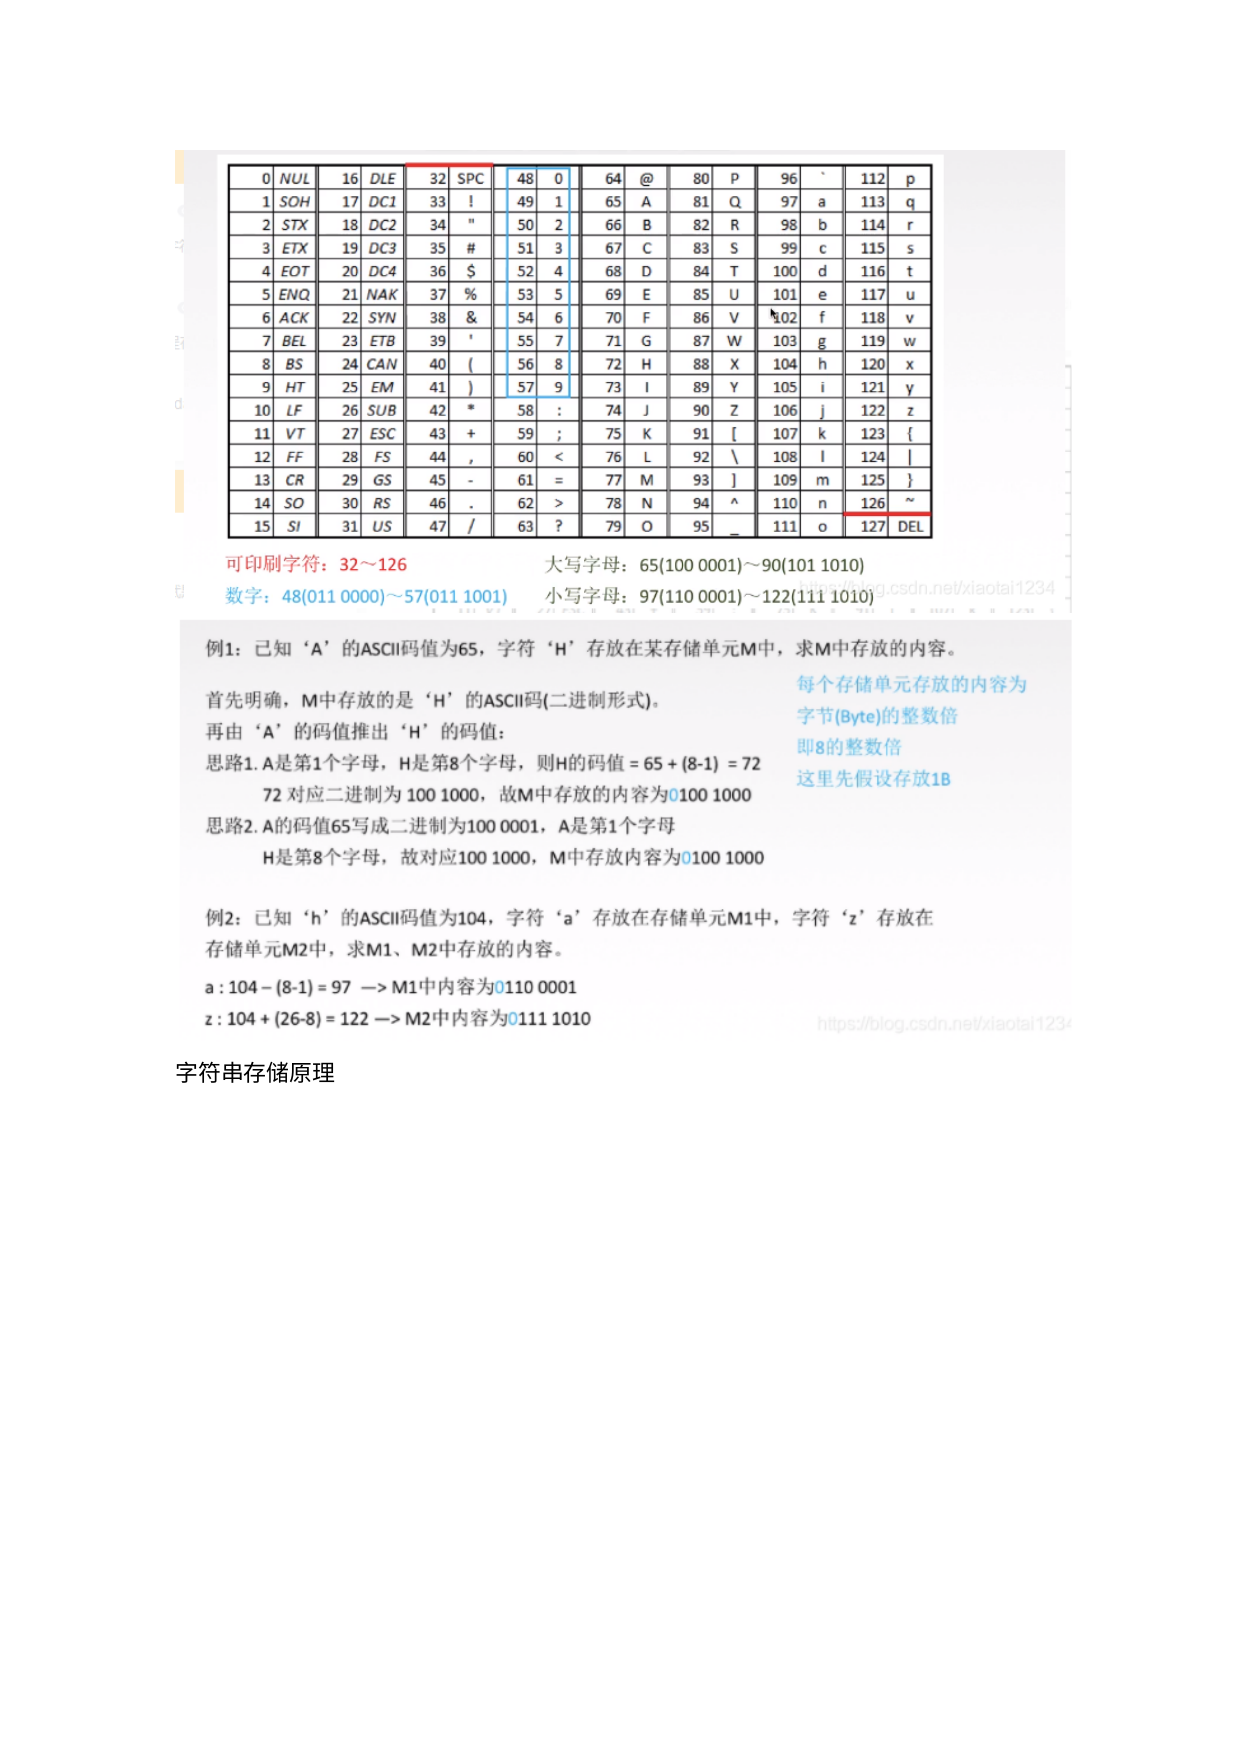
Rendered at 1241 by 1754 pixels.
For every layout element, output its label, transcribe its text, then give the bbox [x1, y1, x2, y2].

picture [175, 150, 1072, 613]
picture [175, 615, 1072, 1052]
list 字符串存储原理 [175, 1055, 1071, 1088]
